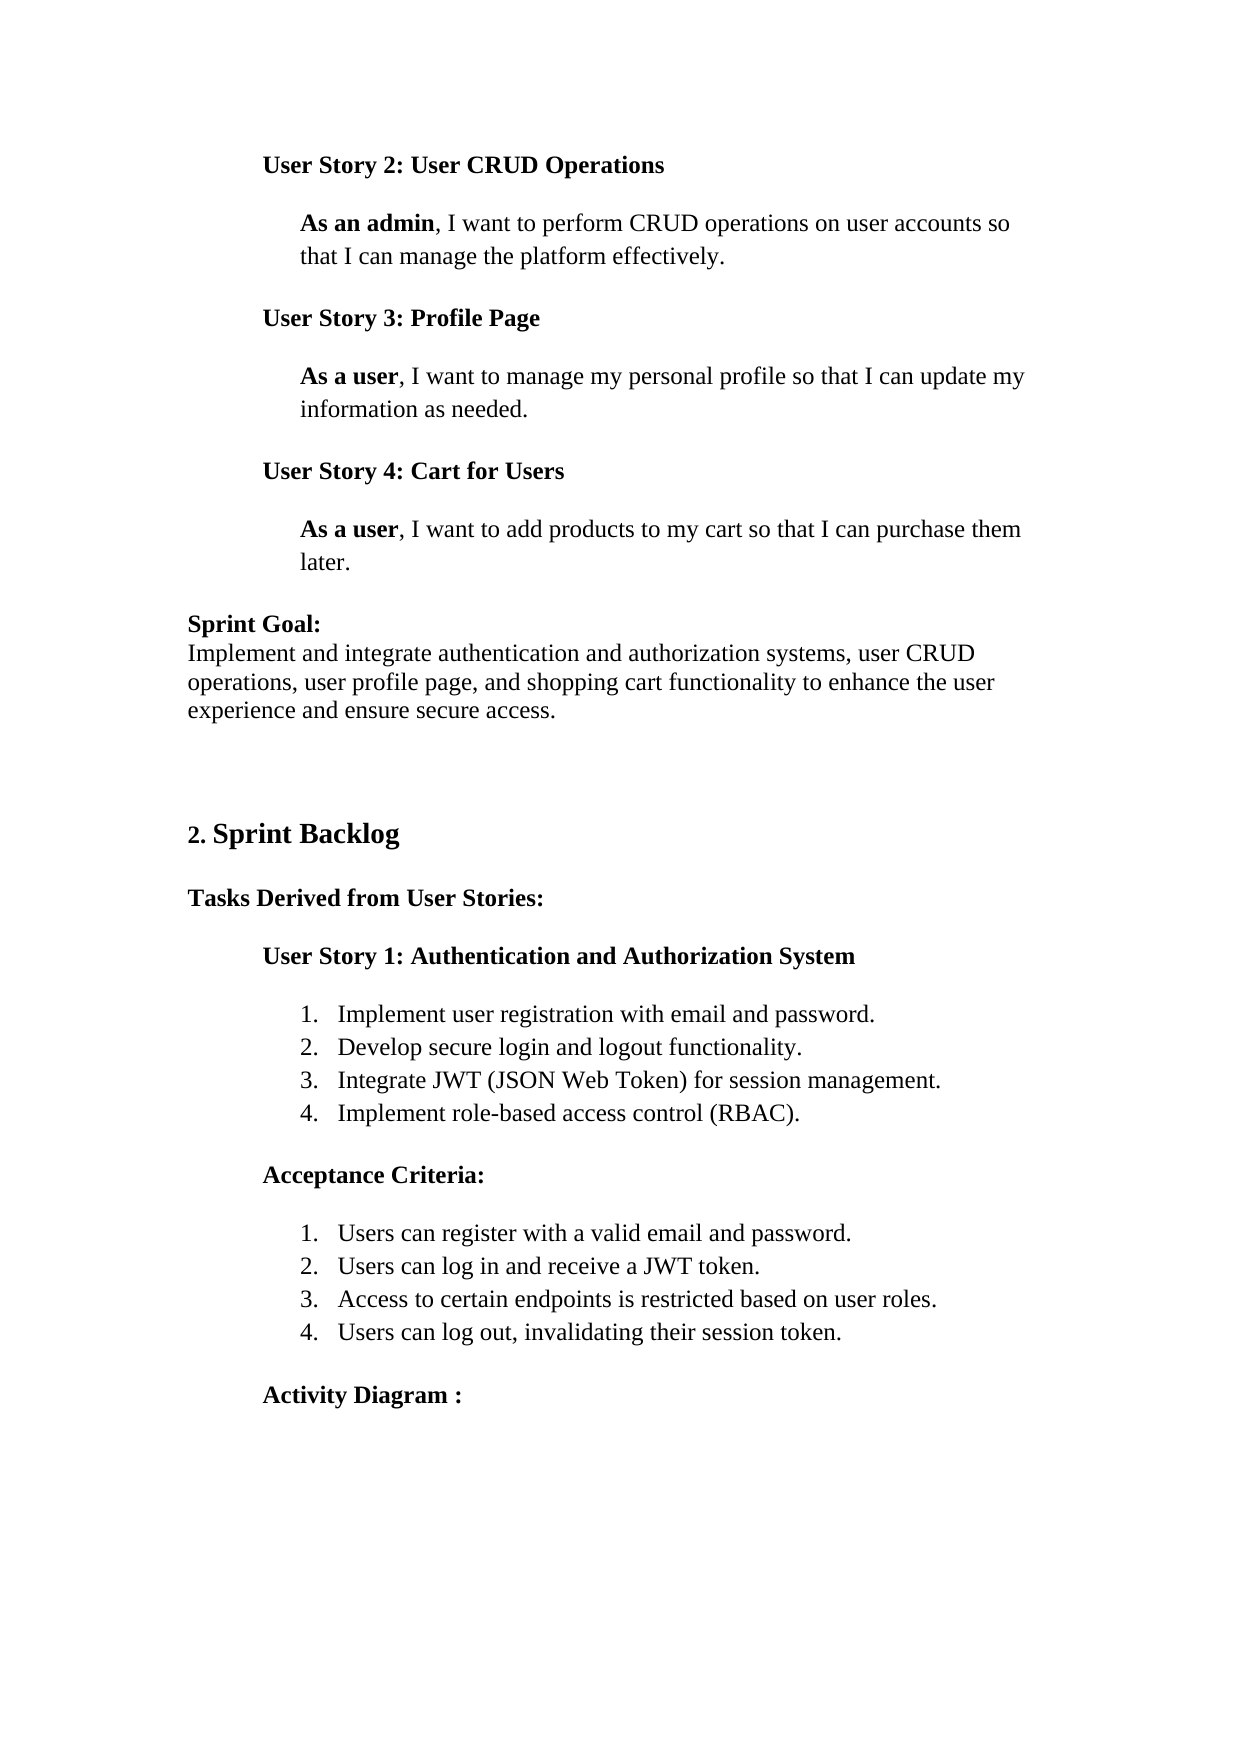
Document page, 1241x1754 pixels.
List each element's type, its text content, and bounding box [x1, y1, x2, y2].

text Activity Diagram : [262, 1380, 1053, 1408]
list Integrate JWT (JSON Web Token) for session management. [300, 1065, 1053, 1094]
text User Story 3: Profile Page [262, 303, 1053, 332]
text As an admin, I want to perform CRUD operations on user accounts so that I can manage the platform effectively. [300, 208, 1053, 270]
text Tasks Derived from User Stories: [187, 883, 1053, 912]
list Implement role-based access control (RBAC). [300, 1098, 1053, 1127]
text User Story 1: Authentication and Authorization System [262, 941, 1053, 970]
list Implement user registration with email and password. [300, 999, 1053, 1028]
list Users can register with a valid email and password. [300, 1218, 1053, 1247]
text User Story 4: Cart for Users [262, 456, 1053, 485]
list Users can log in and receive a JWT token. [300, 1251, 1053, 1280]
text User Story 2: User CRUD Operations [262, 150, 1053, 179]
list Access to certain endpoints is restricted based on user roles. [300, 1284, 1053, 1313]
list Develop secure login and logout functionality. [300, 1032, 1053, 1061]
text As a user, I want to add products to my cart so that I can purchase them later. [300, 514, 1053, 576]
text As a user, I want to manage my personal profile so that I can update my information as needed. [300, 361, 1053, 423]
list Users can log out, invalidating their session token. [300, 1317, 1053, 1346]
subtitle 2. Sprint Backlog [187, 816, 1053, 849]
text Acceptance Criteria: [262, 1161, 1053, 1189]
text Sprint Goal: Implement and integrate authentication and authorization systems, user CRUD operations, user profile page, and shopping cart functionality to enhance the user experience and ensure secure access. [187, 609, 1053, 724]
